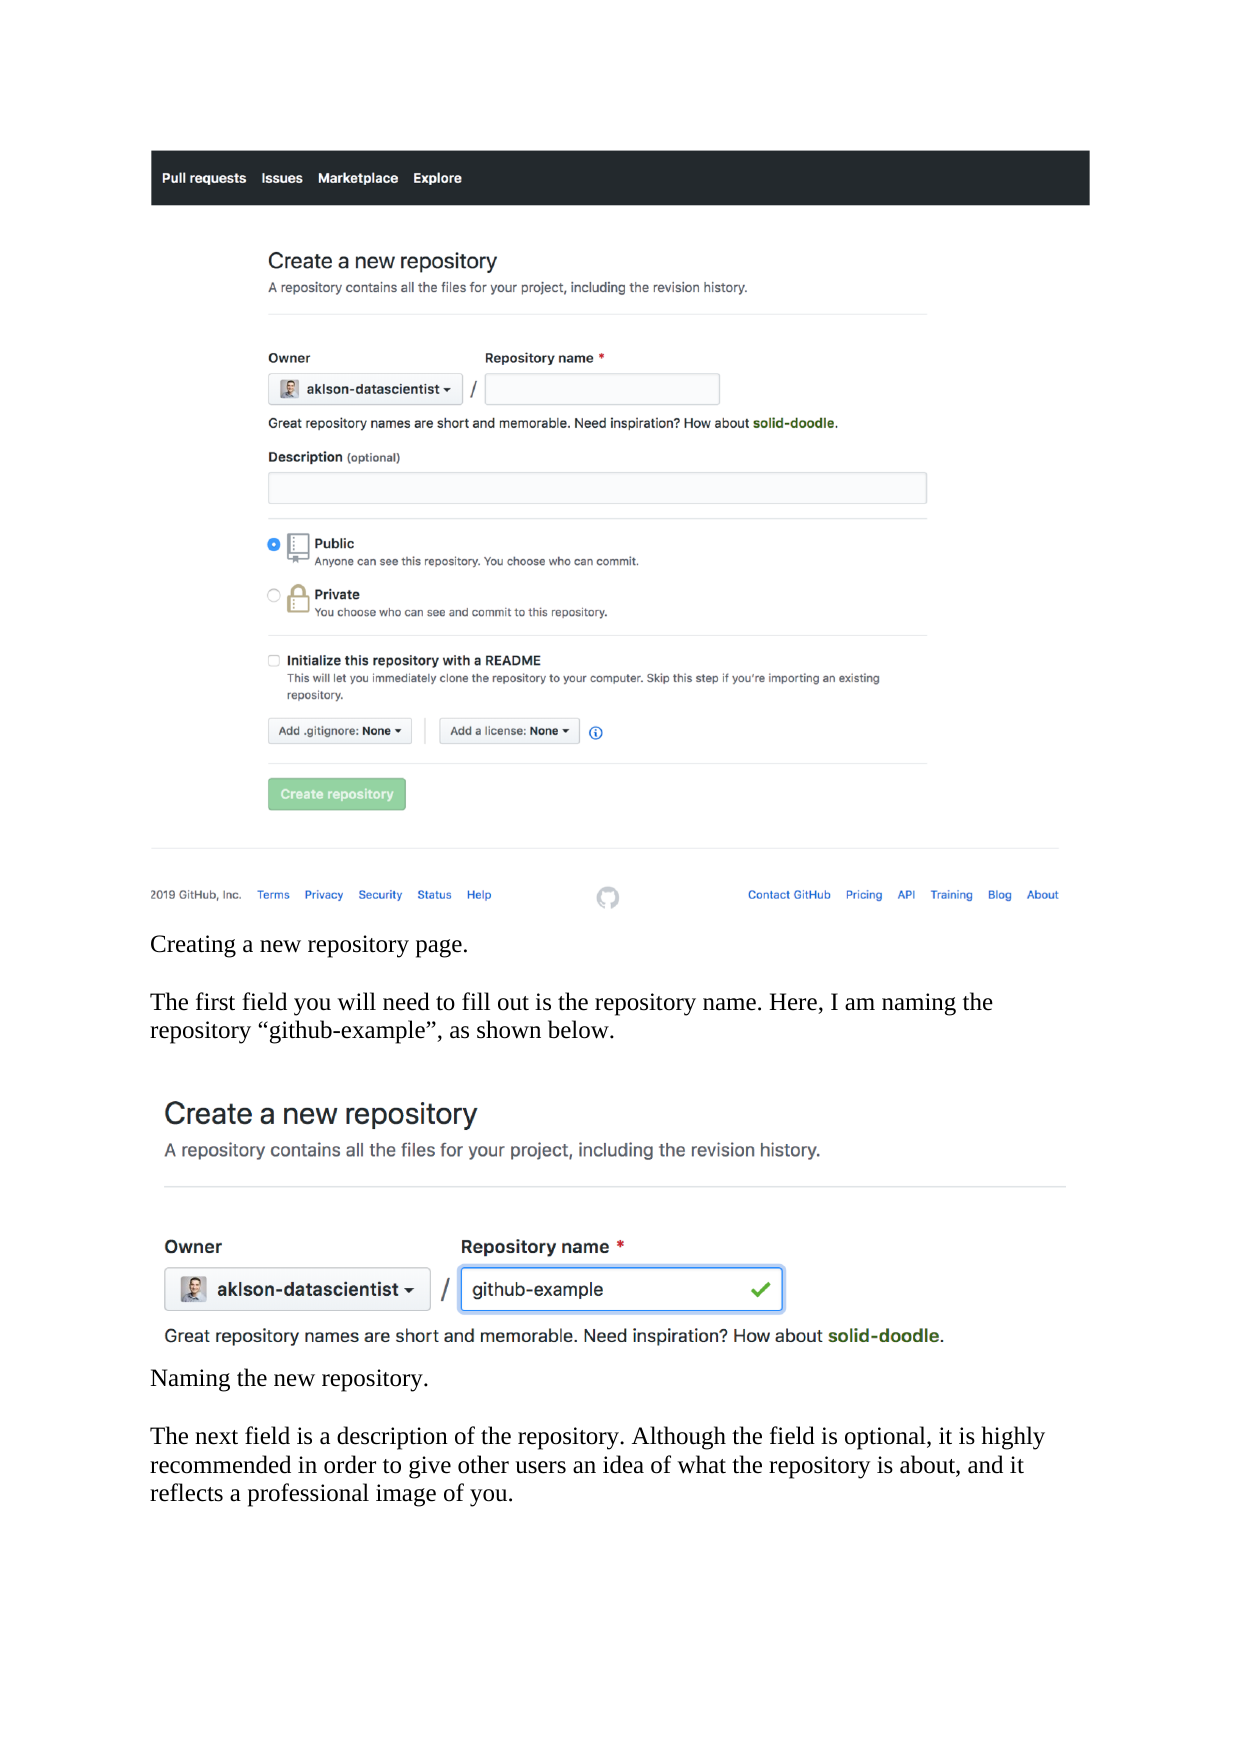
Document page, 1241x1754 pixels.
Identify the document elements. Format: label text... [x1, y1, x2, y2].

picture [150, 1073, 1090, 1363]
text The first field you will need to fill out is the repository name. Here, I am naming the repository “github-example”, as shown below. [150, 987, 1090, 1044]
picture [150, 150, 1090, 929]
text The next field is a description of the repository. Although the field is optional, it is highly recommended in order to give other users an idea of what the repository is about, and it reflects a professional image of you. [150, 1421, 1090, 1507]
text Creating a new repository page. [150, 929, 1090, 958]
text Naming the new repository. [150, 1363, 1090, 1392]
